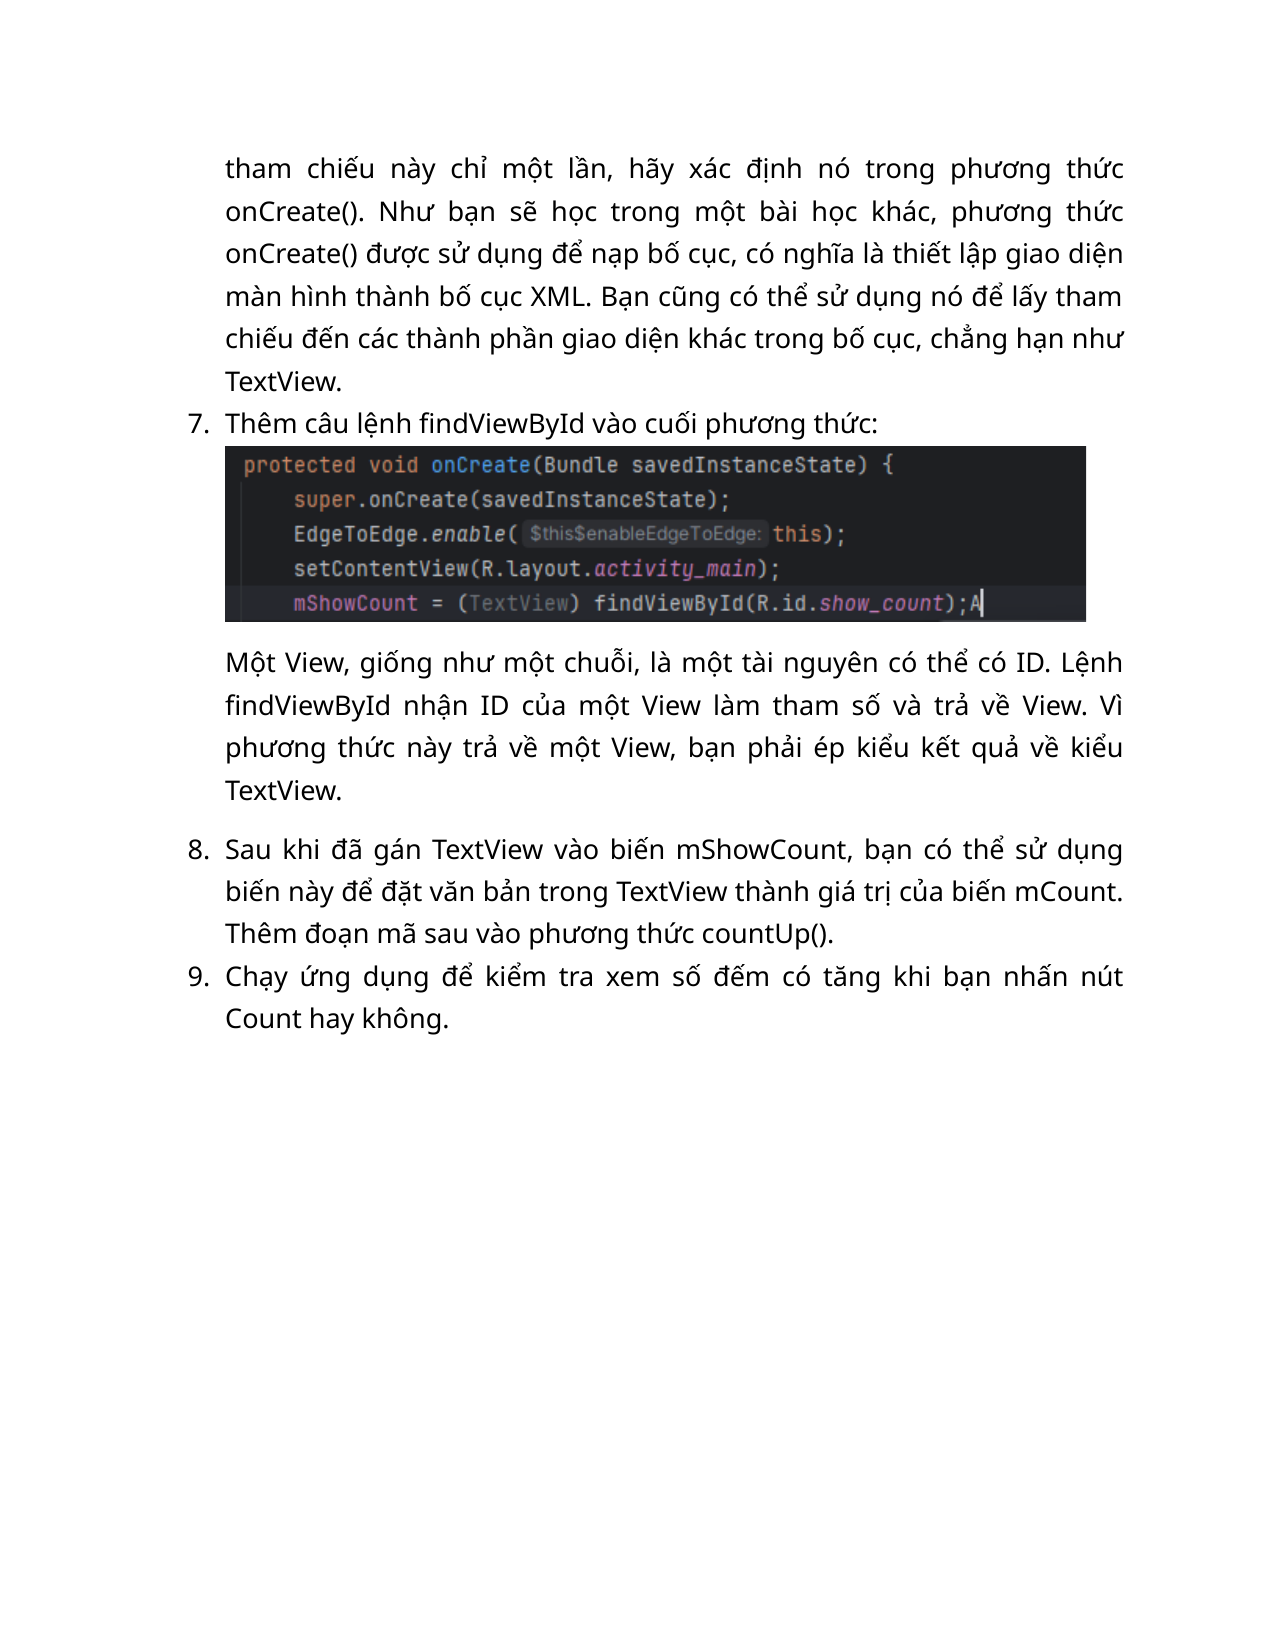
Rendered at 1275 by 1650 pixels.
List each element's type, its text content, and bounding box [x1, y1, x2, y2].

list Thêm câu lệnh findViewById vào cuối phương thức: [187, 404, 1125, 441]
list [187, 150, 1125, 399]
list Chạy ứng dụng để kiểm tra xem số đếm có tăng khi bạn nhấn nút Count hay không. [187, 957, 1125, 1037]
text Một View, giống như một chuỗi, là một tài nguyên có thể có ID. Lệnh findViewById nhận ID của một View làm tham số và trả về View. Vì phương thức này trả về một View, bạn phải ép kiểu kết quả về kiểu TextView. [225, 644, 1125, 808]
list Sau khi đã gán TextView vào biến mShowCount, bạn có thể sử dụng biến này để đặt văn bản trong TextView thành giá trị của biến mCount. Thêm đoạn mã sau vào phương thức countUp(). [187, 830, 1125, 952]
picture [225, 446, 1087, 622]
